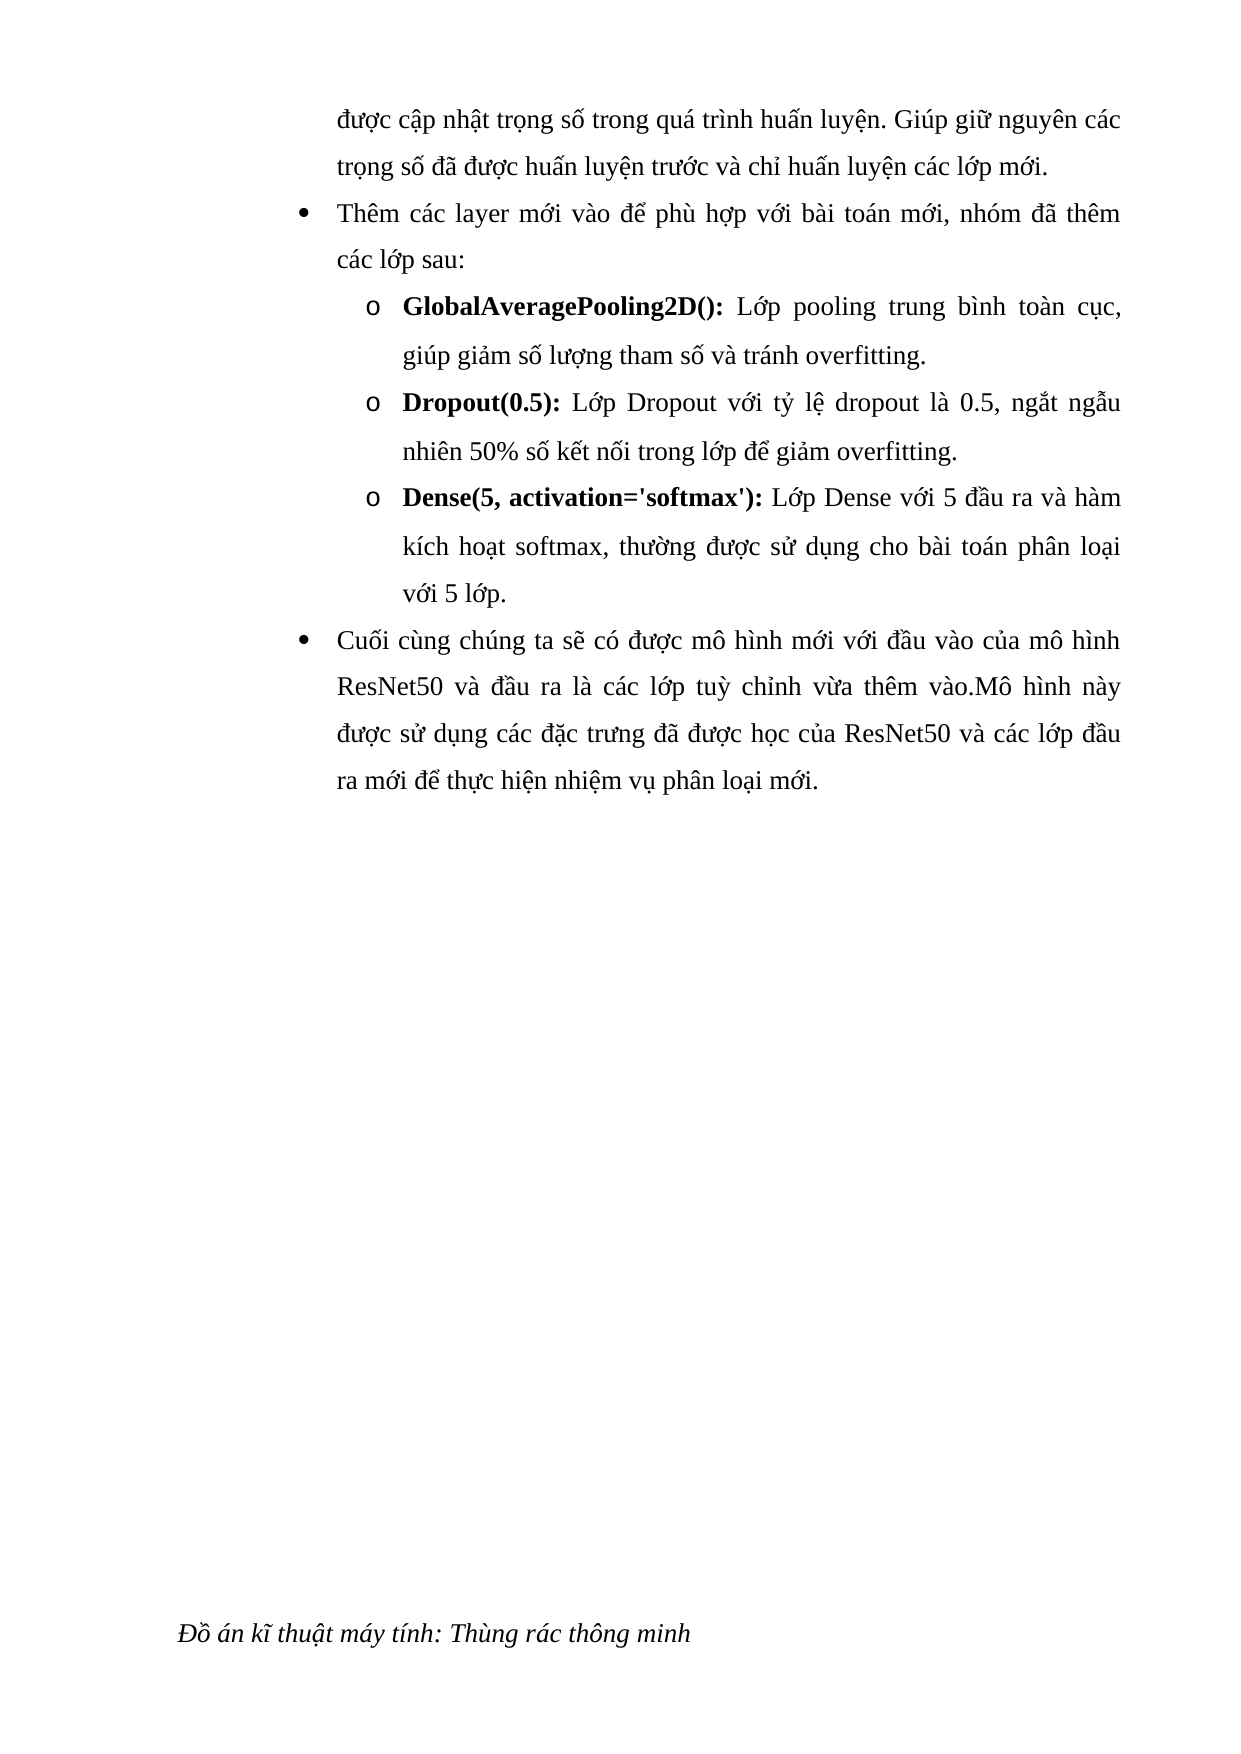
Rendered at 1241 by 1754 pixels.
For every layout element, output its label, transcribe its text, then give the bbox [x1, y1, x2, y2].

list Dropout(0.5): Lớp Dropout với tỷ lệ dropout là 0.5, ngắt ngẫu nhiên 50% số kết nối trong lớp để giảm overfitting. [365, 386, 1122, 466]
list Dense(5, activation='softmax'): Lớp Dense với 5 đầu ra và hàm kích hoạt softmax, thường được sử dụng cho bài toán phân loại với 5 lớp. [365, 481, 1122, 608]
list GlobalAveragePooling2D(): Lớp pooling trung bình toàn cục, giúp giảm số lượng tham số và tránh overfitting. [365, 290, 1122, 370]
list Cuối cùng chúng ta sẽ có được mô hình mới với đầu vào của mô hình ResNet50 và đầu ra là các lớp tuỳ chỉnh vừa thêm vào.Mô hình này được sử dụng các đặc trưng đã được học của ResNet50 và các lớp đầu ra mới để thực hiện nhiệm vụ phân loại mới. [299, 624, 1122, 795]
list Thêm các layer mới vào để phù hợp với bài toán mới, nhóm đã thêm các lớp sau: [299, 197, 1122, 275]
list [299, 103, 1122, 181]
